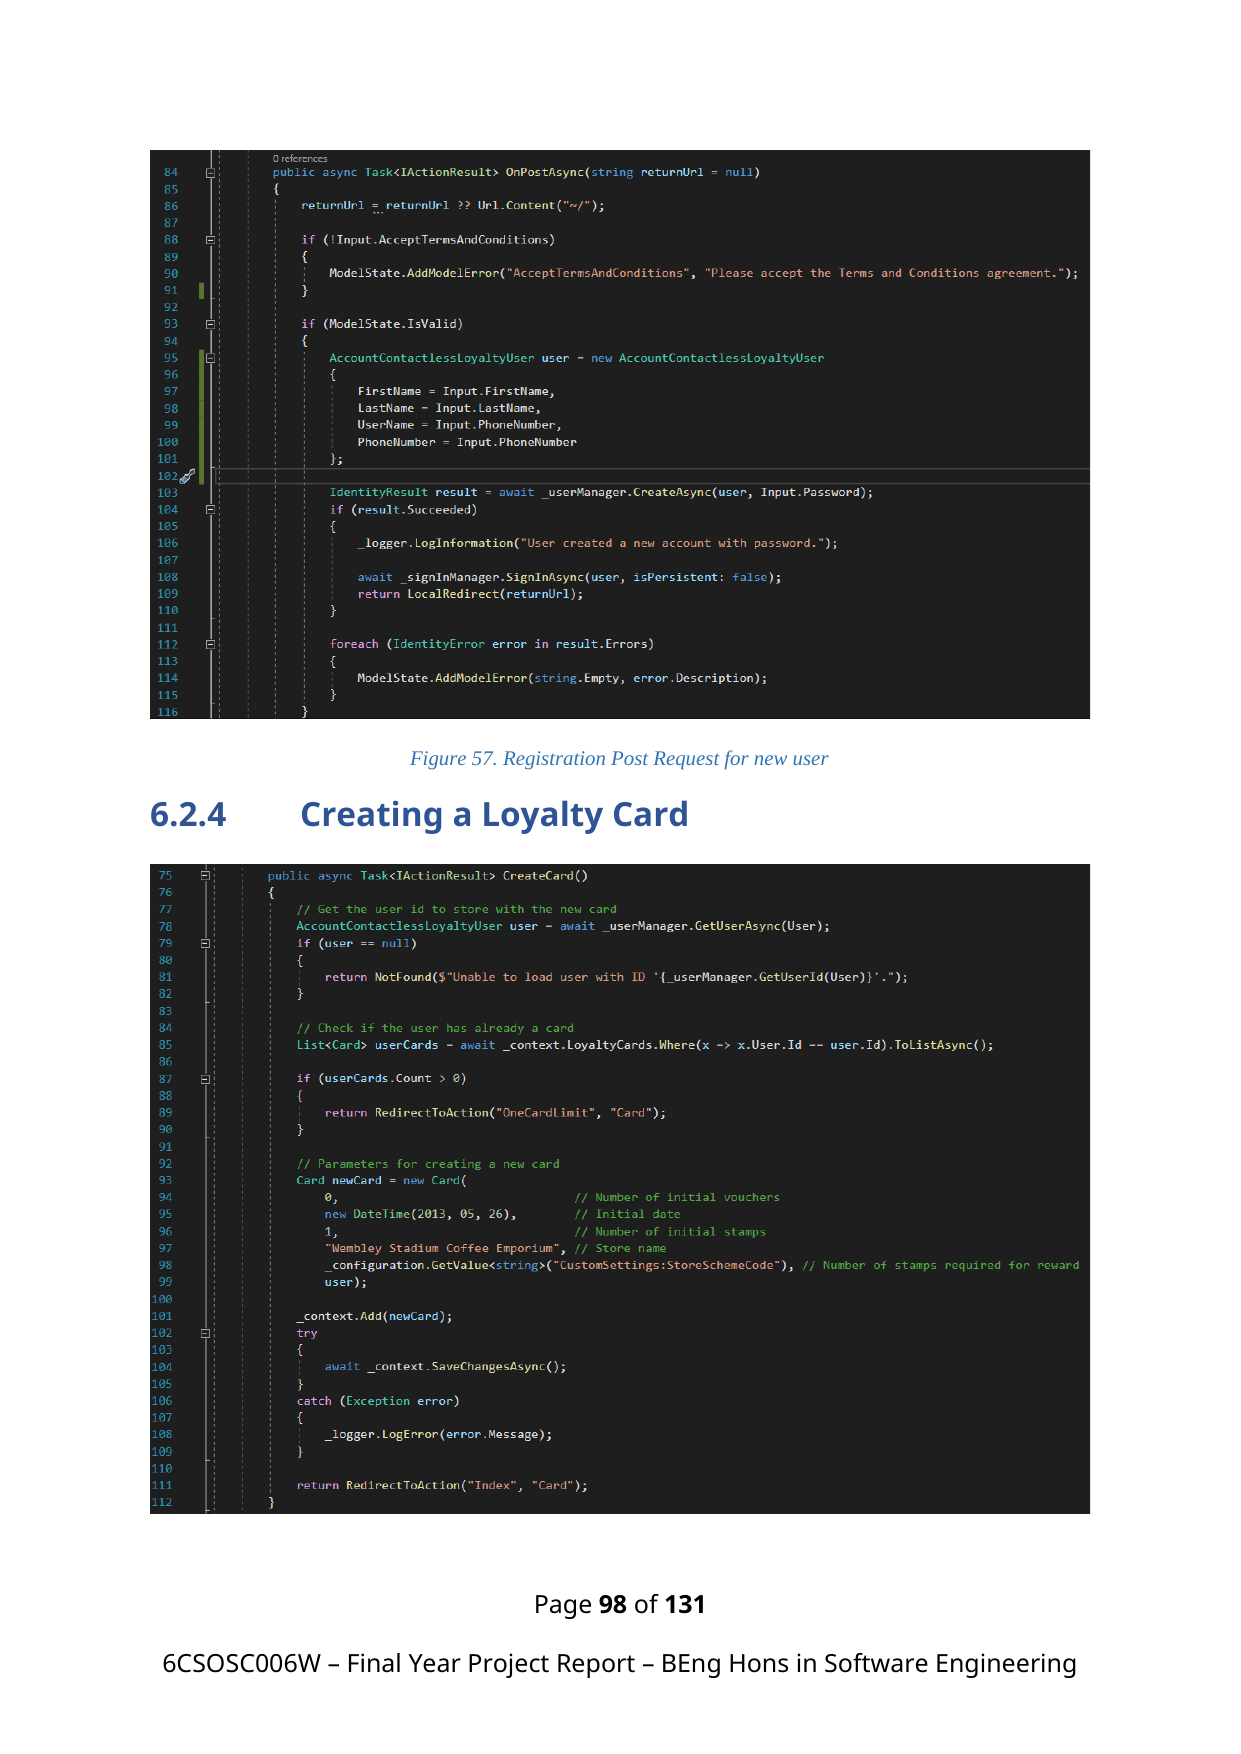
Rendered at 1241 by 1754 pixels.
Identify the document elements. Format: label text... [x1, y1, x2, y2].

picture [150, 150, 1091, 719]
subtitle Creating a Loyalty Card [150, 791, 1090, 836]
picture [150, 864, 1091, 1514]
